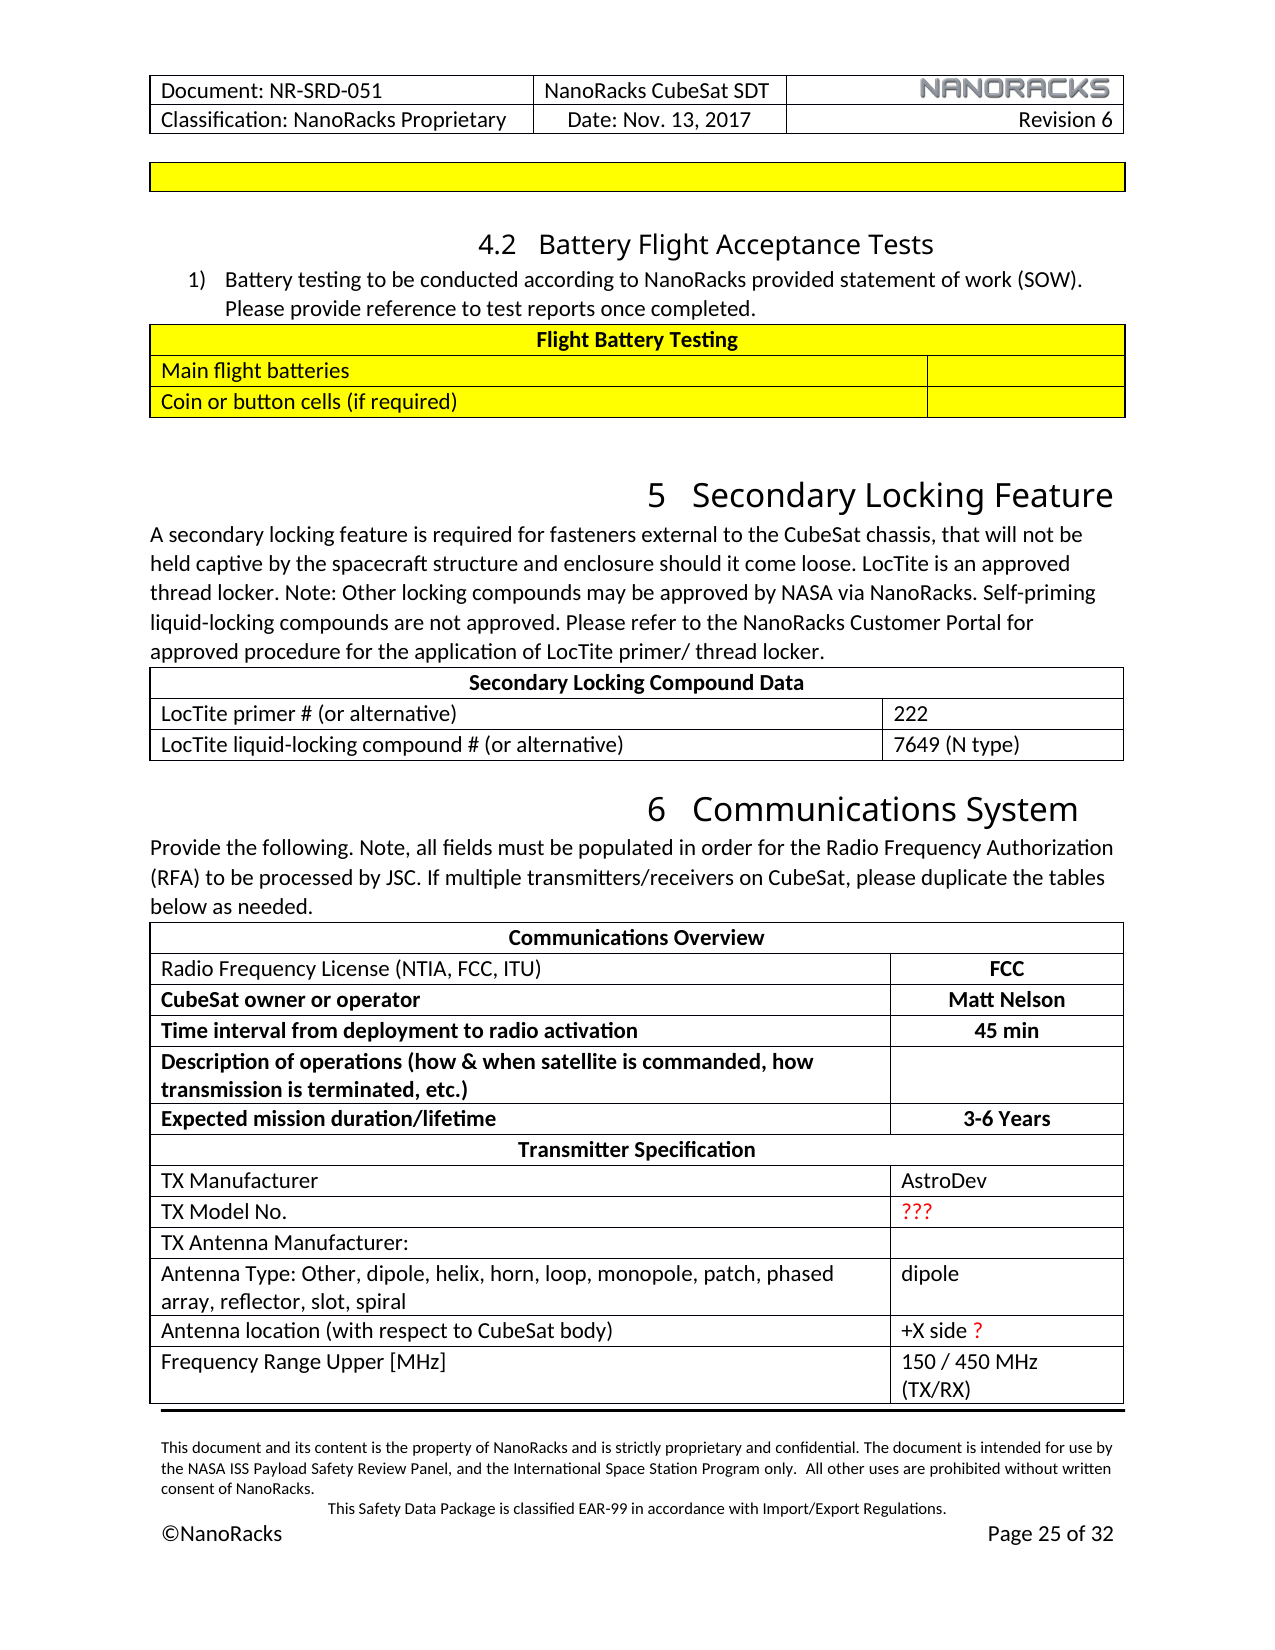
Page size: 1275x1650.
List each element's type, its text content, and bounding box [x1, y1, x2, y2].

table_cell Coin or button cells (if required) [151, 387, 927, 417]
table_cell Matt Nelson [891, 985, 1123, 1015]
table_cell LocTite liquid-locking compound # (or alternative) [151, 730, 882, 760]
table_cell FCC [891, 954, 1123, 984]
table_cell 7649 (N type) [883, 730, 1123, 760]
table_cell 3-6 Years [891, 1104, 1123, 1134]
text Provide the following. Note, all fields must be populated in order for the Radio Frequency Authorization (RFA) to be processed by JSC. If multiple transmitters/receivers on CubeSat, please duplicate the tables below as needed. [150, 833, 1125, 920]
table_cell dipole [891, 1259, 1123, 1315]
table_cell [928, 387, 1124, 417]
table_header Flight Battery Testing [151, 325, 1124, 355]
text A secondary locking feature is required for fasteners external to the CubeSat chassis, that will not be held captive by the spacecraft structure and enclosure should it come loose. LocTite is an approved thread locker. Note: Other locking compounds may be approved by NASA via NanoRacks. Self-priming liquid-locking compounds are not approved. Please refer to the NanoRacks Customer Portal for approved procedure for the application of LocTite primer/ thread locker. [150, 520, 1125, 665]
subtitle Secondary Locking Feature [647, 472, 1125, 518]
table_cell ??? [891, 1197, 1123, 1227]
table_header Communications Overview [151, 923, 1123, 953]
subtitle Communications System [647, 786, 1125, 831]
table_cell Antenna location (with respect to CubeSat body) [151, 1316, 890, 1346]
table_cell Expected mission duration/lifetime [151, 1104, 890, 1134]
table_cell Time interval from deployment to radio activation [151, 1016, 890, 1046]
table_cell +X side ? [891, 1316, 1123, 1346]
table_cell [891, 1228, 1123, 1258]
subtitle Battery Flight Acceptance Tests [478, 226, 1125, 263]
table_cell Description of operations (how & when satellite is commanded, how transmission is terminated, etc.) [151, 1047, 890, 1103]
table_cell TX Model No. [151, 1197, 890, 1227]
table_cell 222 [883, 699, 1123, 729]
list Battery testing to be conducted according to NanoRacks provided statement of work (SOW). Please provide reference to test reports once completed. [187, 265, 1125, 322]
table_cell Antenna Type: Other, dipole, helix, horn, loop, monopole, patch, phased array, reflector, slot, spiral [151, 1259, 890, 1315]
picture [917, 76, 1113, 101]
table_cell 45 min [891, 1016, 1123, 1046]
table_cell [891, 1047, 1123, 1103]
table_header Secondary Locking Compound Data [151, 668, 1123, 698]
table_cell CubeSat owner or operator [151, 985, 890, 1015]
table_cell TX Antenna Manufacturer: [151, 1228, 890, 1258]
table_cell Transmitter Specification [151, 1135, 1123, 1165]
table_cell LocTite primer # (or alternative) [151, 699, 882, 729]
table_cell [928, 356, 1124, 386]
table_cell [151, 1347, 890, 1403]
table_cell TX Manufacturer [151, 1166, 890, 1196]
table_cell [151, 163, 1124, 191]
table_cell Radio Frequency License (NTIA, FCC, ITU) [151, 954, 890, 984]
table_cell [891, 1347, 1123, 1403]
table_cell AstroDev [891, 1166, 1123, 1196]
table_cell Main flight batteries [151, 356, 927, 386]
